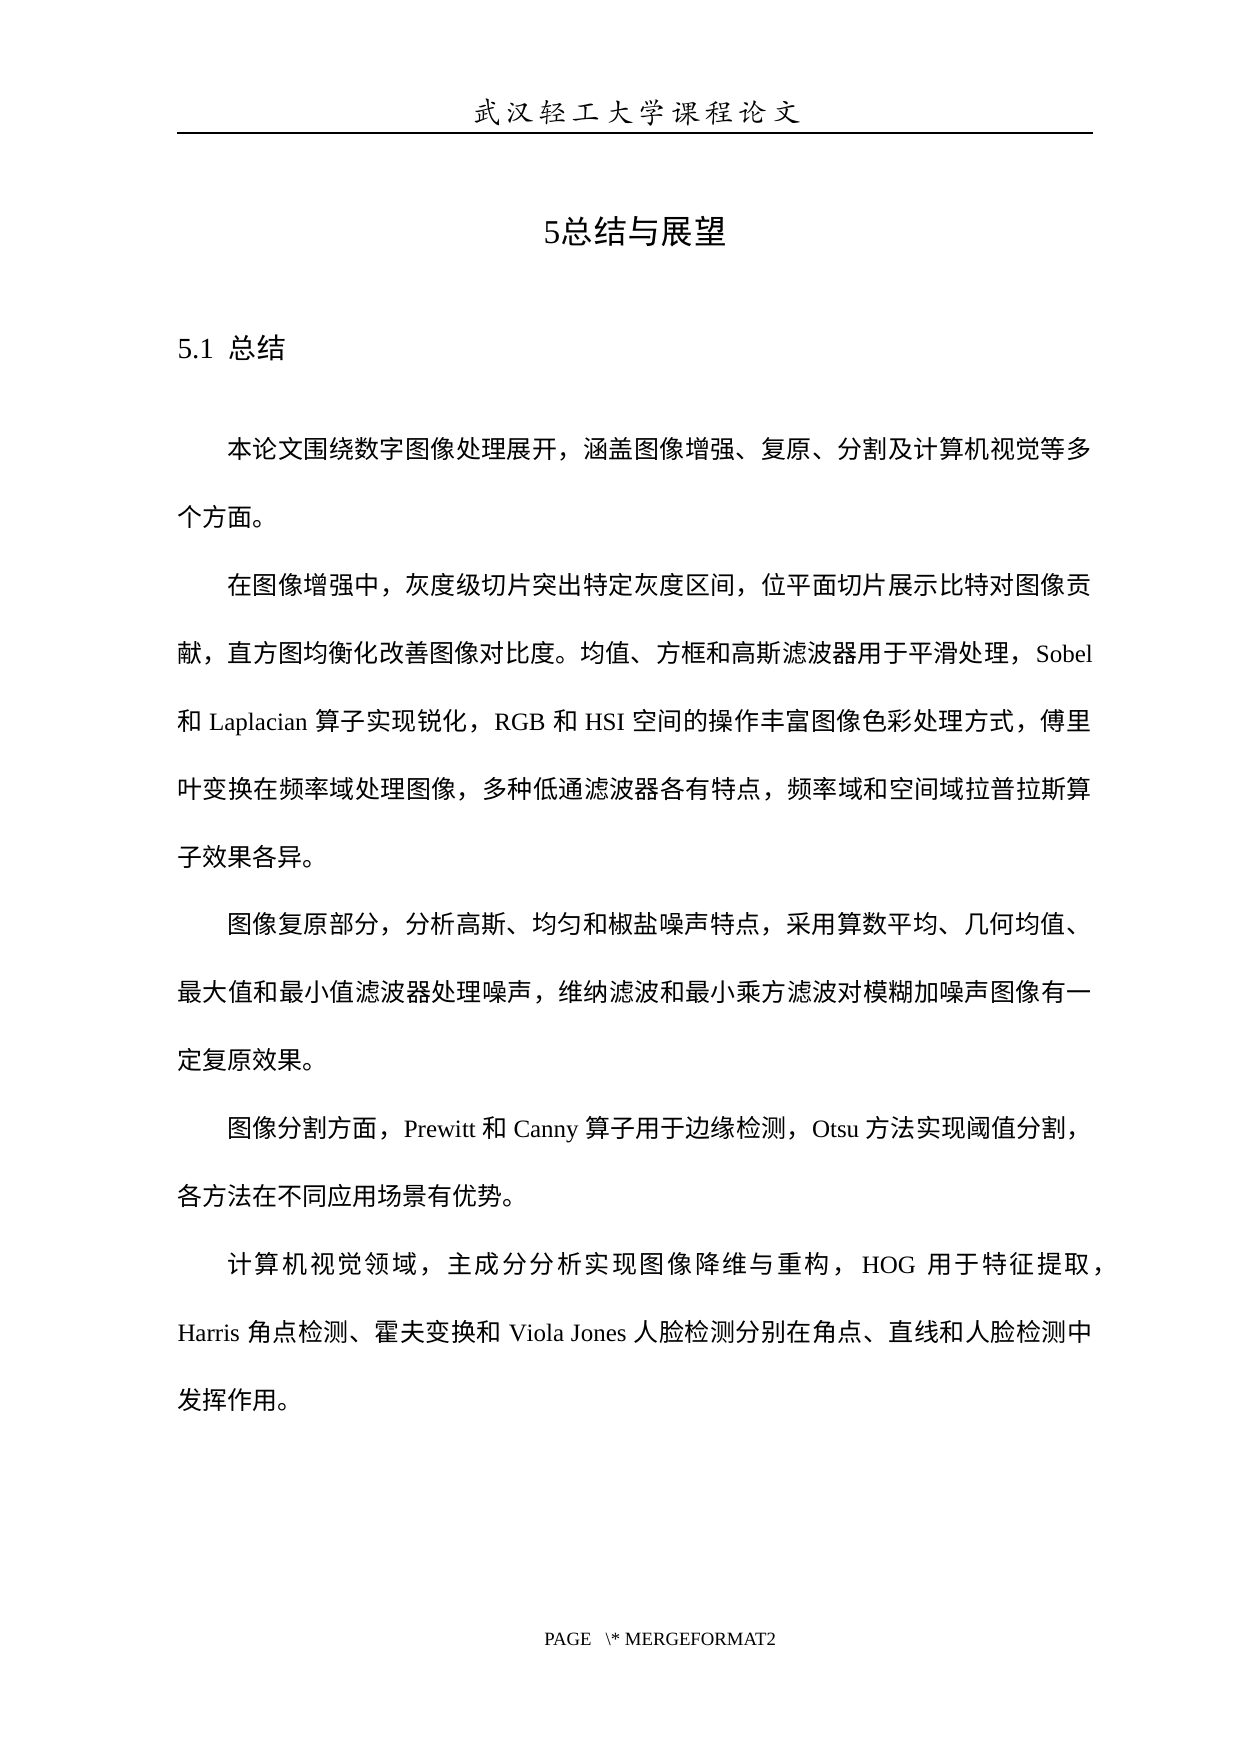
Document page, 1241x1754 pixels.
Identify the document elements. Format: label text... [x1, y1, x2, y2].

text 计算机视觉领域，主成分分析实现图像降维与重构，HOG 用于特征提取，Harris 角点检测、霍夫变换和 Viola Jones 人脸检测分别在角点、直线和人脸检测中发挥作用。 [177, 1229, 1093, 1432]
text 图像复原部分，分析高斯、均匀和椒盐噪声特点，采用算数平均、几何均值、最大值和最小值滤波器处理噪声，维纳滤波和最小乘方滤波对模糊加噪声图像有一定复原效果。 [177, 889, 1093, 1093]
text 本论文围绕数字图像处理展开，涵盖图像增强、复原、分割及计算机视觉等多个方面。 [177, 414, 1093, 549]
text 图像分割方面，Prewitt 和 Canny 算子用于边缘检测，Otsu 方法实现阈值分割，各方法在不同应用场景有优势。 [177, 1093, 1093, 1229]
subtitle 总结 [177, 313, 1093, 381]
subtitle 总结与展望 [177, 196, 1093, 264]
text 在图像增强中，灰度级切片突出特定灰度区间，位平面切片展示比特对图像贡献，直方图均衡化改善图像对比度。均值、方框和高斯滤波器用于平滑处理，Sobel 和 Laplacian 算子实现锐化，RGB 和 HSI 空间的操作丰富图像色彩处理方式，傅里叶变换在频率域处理图像，多种低通滤波器各有特点，频率域和空间域拉普拉斯算子效果各异。 [177, 549, 1093, 889]
